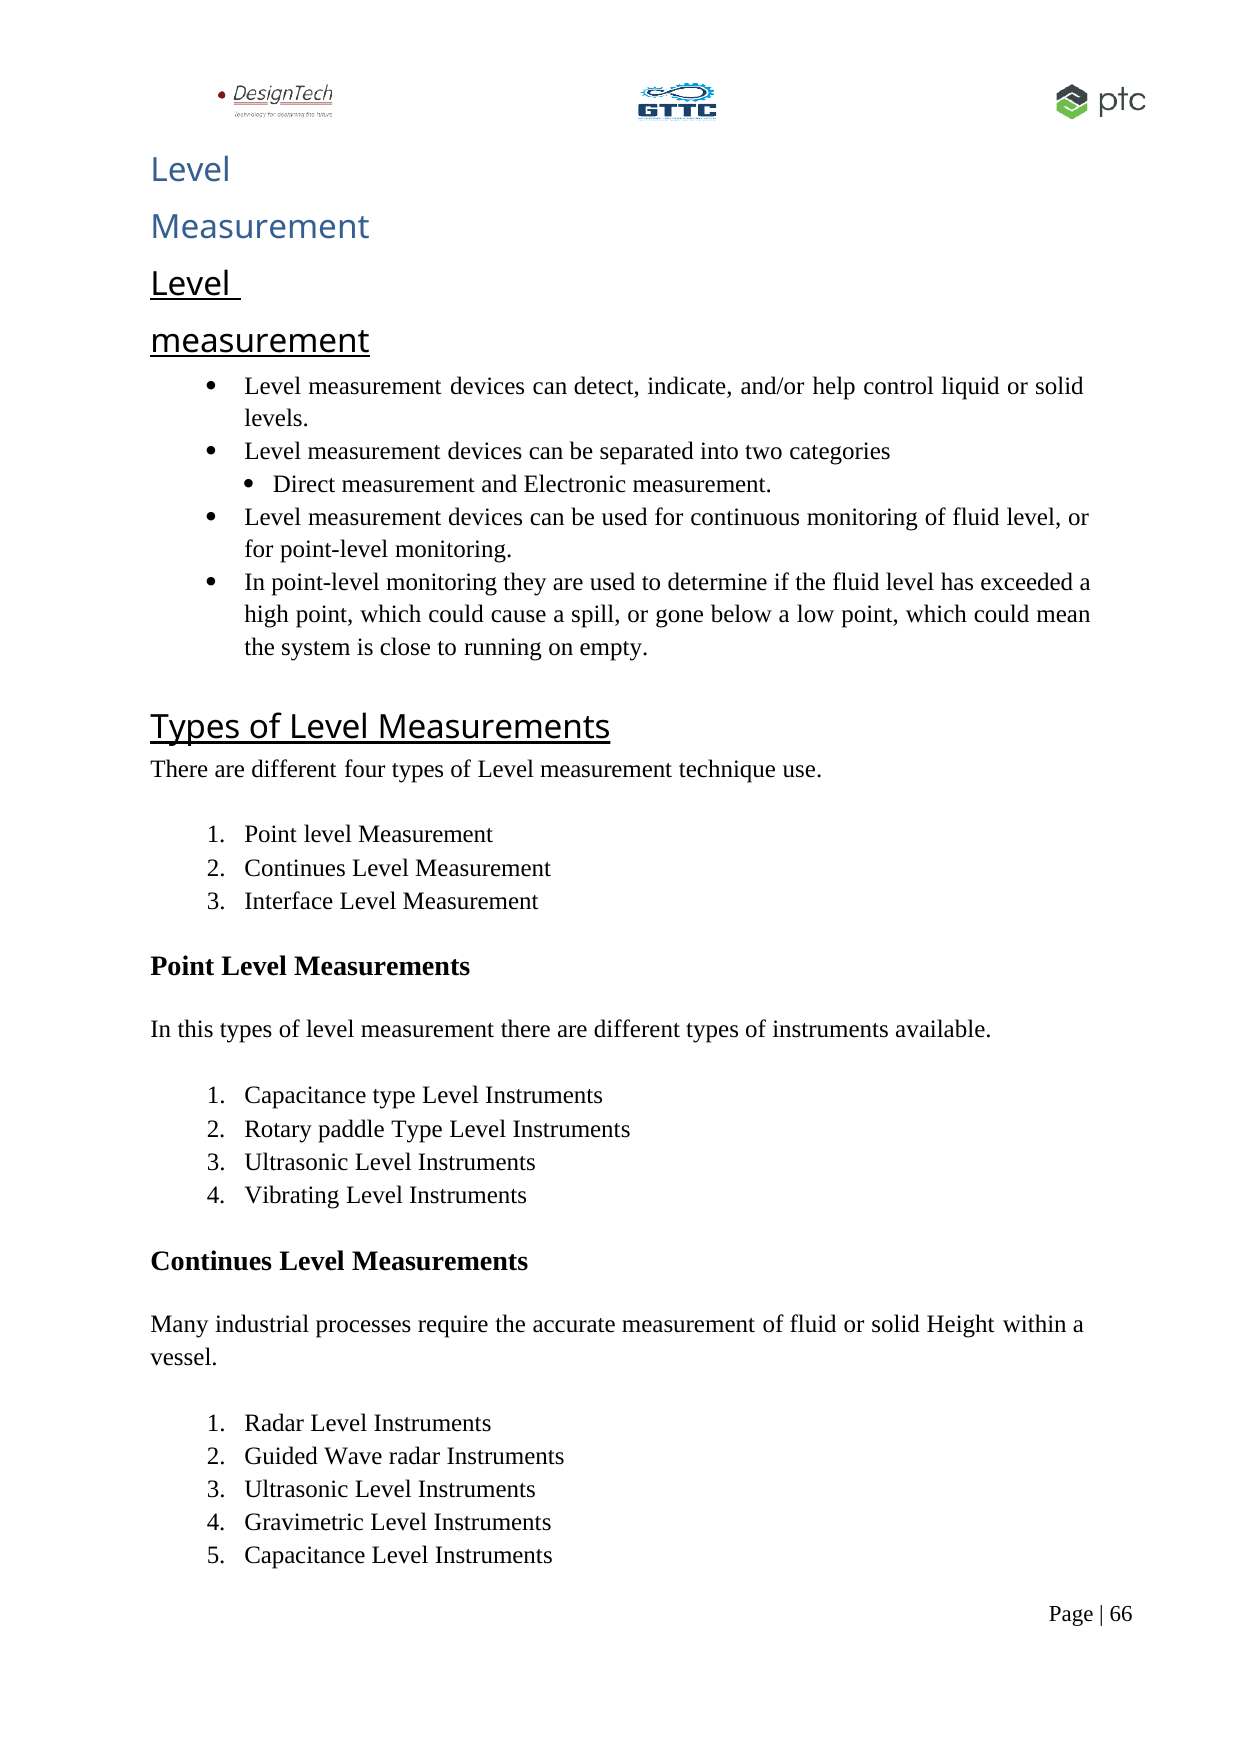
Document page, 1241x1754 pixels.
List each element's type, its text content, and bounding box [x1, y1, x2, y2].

picture [218, 84, 333, 118]
list Interface Level Measurement [207, 886, 1132, 915]
picture [1056, 83, 1146, 120]
list Capacitance Level Instruments [207, 1540, 1132, 1569]
list Level measurement devices can detect, indicate, and/or help control liquid or solid [207, 373, 1132, 400]
list Level measurement devices can be separated into two categories [207, 436, 1132, 464]
list Radar Level Instruments [207, 1408, 1132, 1436]
list Gravimetric Level Instruments [207, 1507, 1132, 1536]
text Many industrial processes require the accurate measurement of fluid or solid Height within a vessel. [150, 1309, 1132, 1371]
list Point level Measurement [207, 819, 1132, 848]
list Level measurement devices can be used for continuous monitoring of fluid level, or for point-level monitoring. [207, 502, 1089, 563]
list Vibrating Level Instruments [207, 1180, 1132, 1209]
list Continues Level Measurement [207, 853, 1132, 882]
subtitle Continues Level Measurements [150, 1244, 1132, 1276]
list Direct measurement and Electronic measurement. [244, 469, 1132, 498]
list Ultrasonic Level Instruments [207, 1147, 1132, 1176]
list Capacitance type Level Instruments [207, 1080, 1132, 1109]
text levels. [244, 403, 1132, 432]
picture [638, 83, 717, 121]
subtitle Level Measurement Level measurement [150, 146, 418, 362]
text There are different four types of Level measurement technique use. [150, 754, 1132, 783]
list Guided Wave radar Instruments [207, 1441, 1132, 1469]
list In point-level monitoring they are used to determine if the fluid level has exceeded a high point, which could cause a spill, or gone below a low point, which could mean the system is close to running on empty. [207, 567, 1091, 660]
list Ultrasonic Level Instruments [207, 1474, 1132, 1503]
subtitle Types of Level Measurements [150, 703, 1132, 748]
text In this types of level measurement there are different types of instruments available. [150, 1014, 1132, 1043]
list Rotary paddle Type Level Instruments [207, 1114, 1132, 1143]
subtitle Point Level Measurements [150, 949, 1132, 982]
